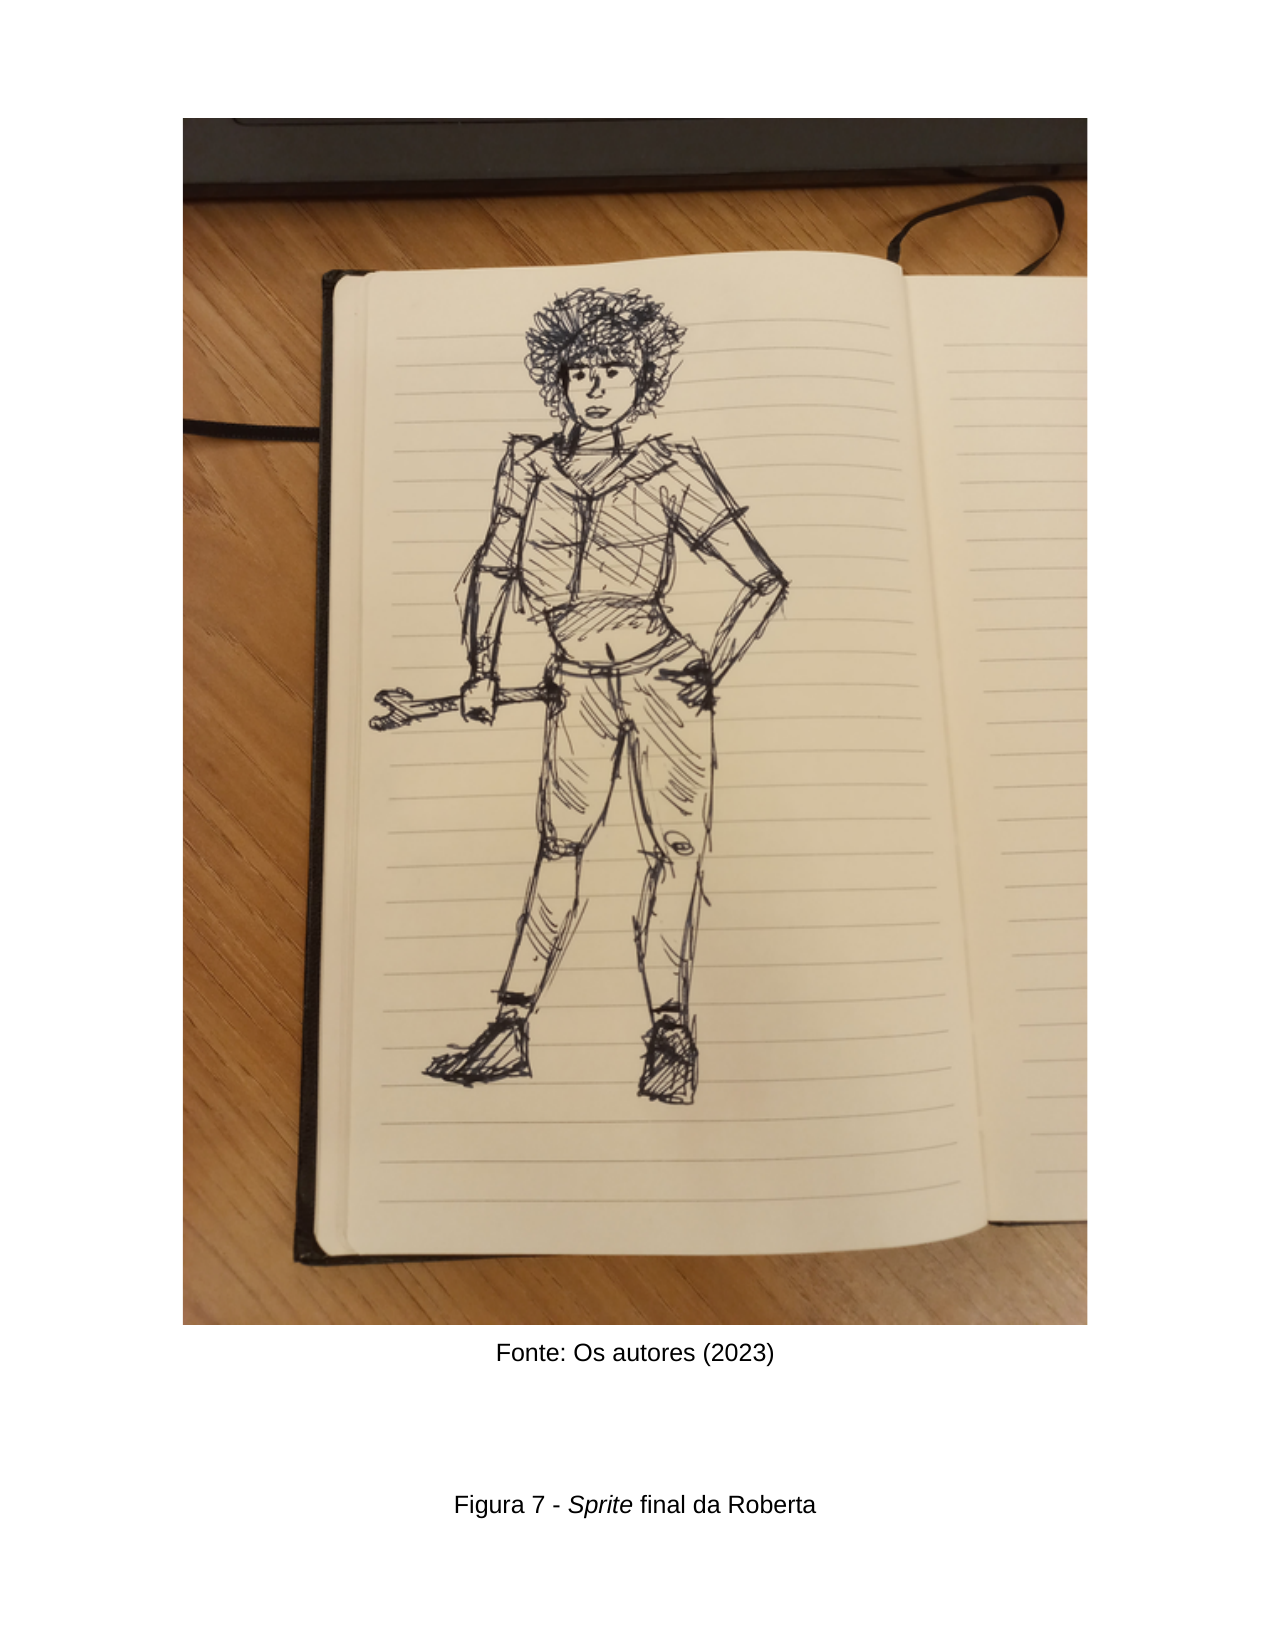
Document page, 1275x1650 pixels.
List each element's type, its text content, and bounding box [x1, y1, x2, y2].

text Fonte: Os autores (2023) [118, 1337, 1152, 1366]
text Figura 7 - Sprite final da Roberta [118, 1490, 1152, 1519]
picture [182, 118, 1088, 1325]
